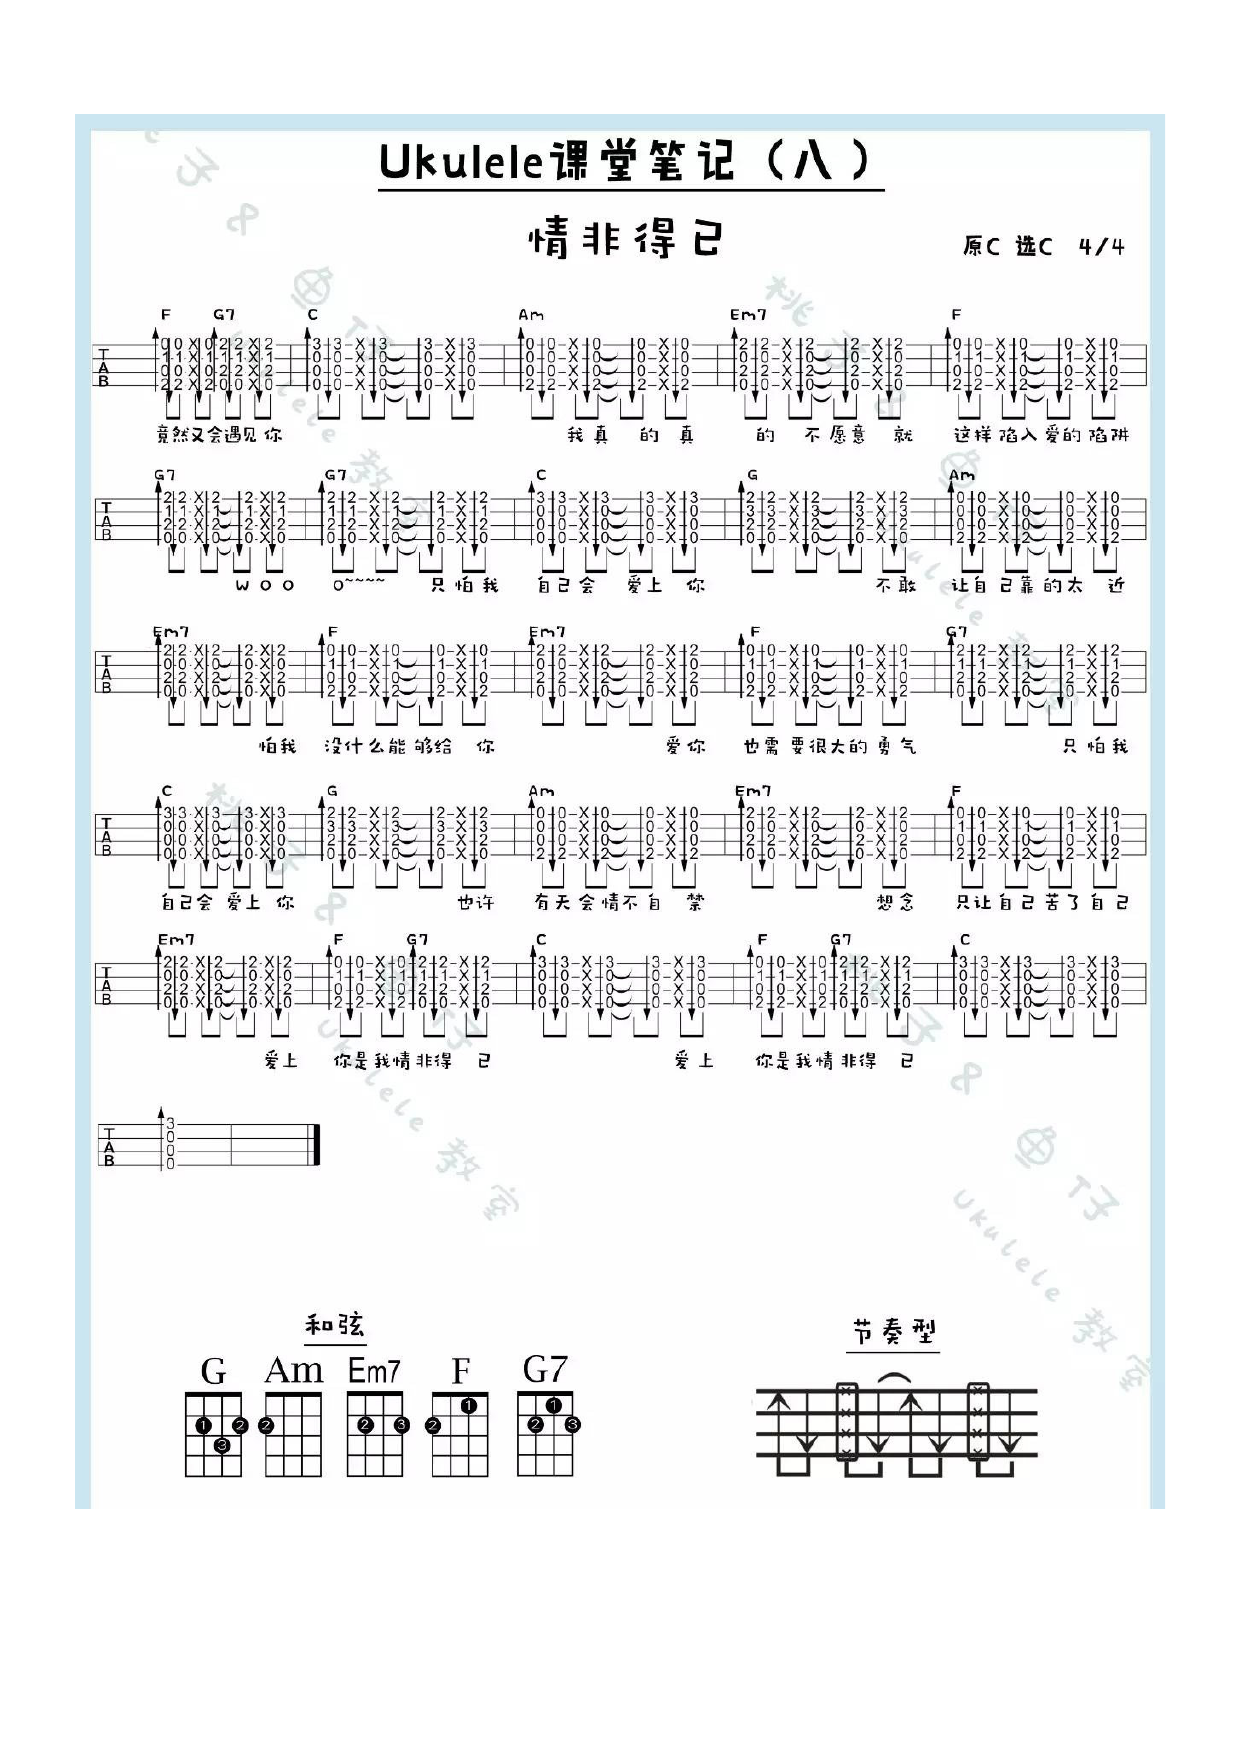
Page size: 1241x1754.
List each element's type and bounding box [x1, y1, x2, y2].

picture [75, 114, 1166, 1509]
